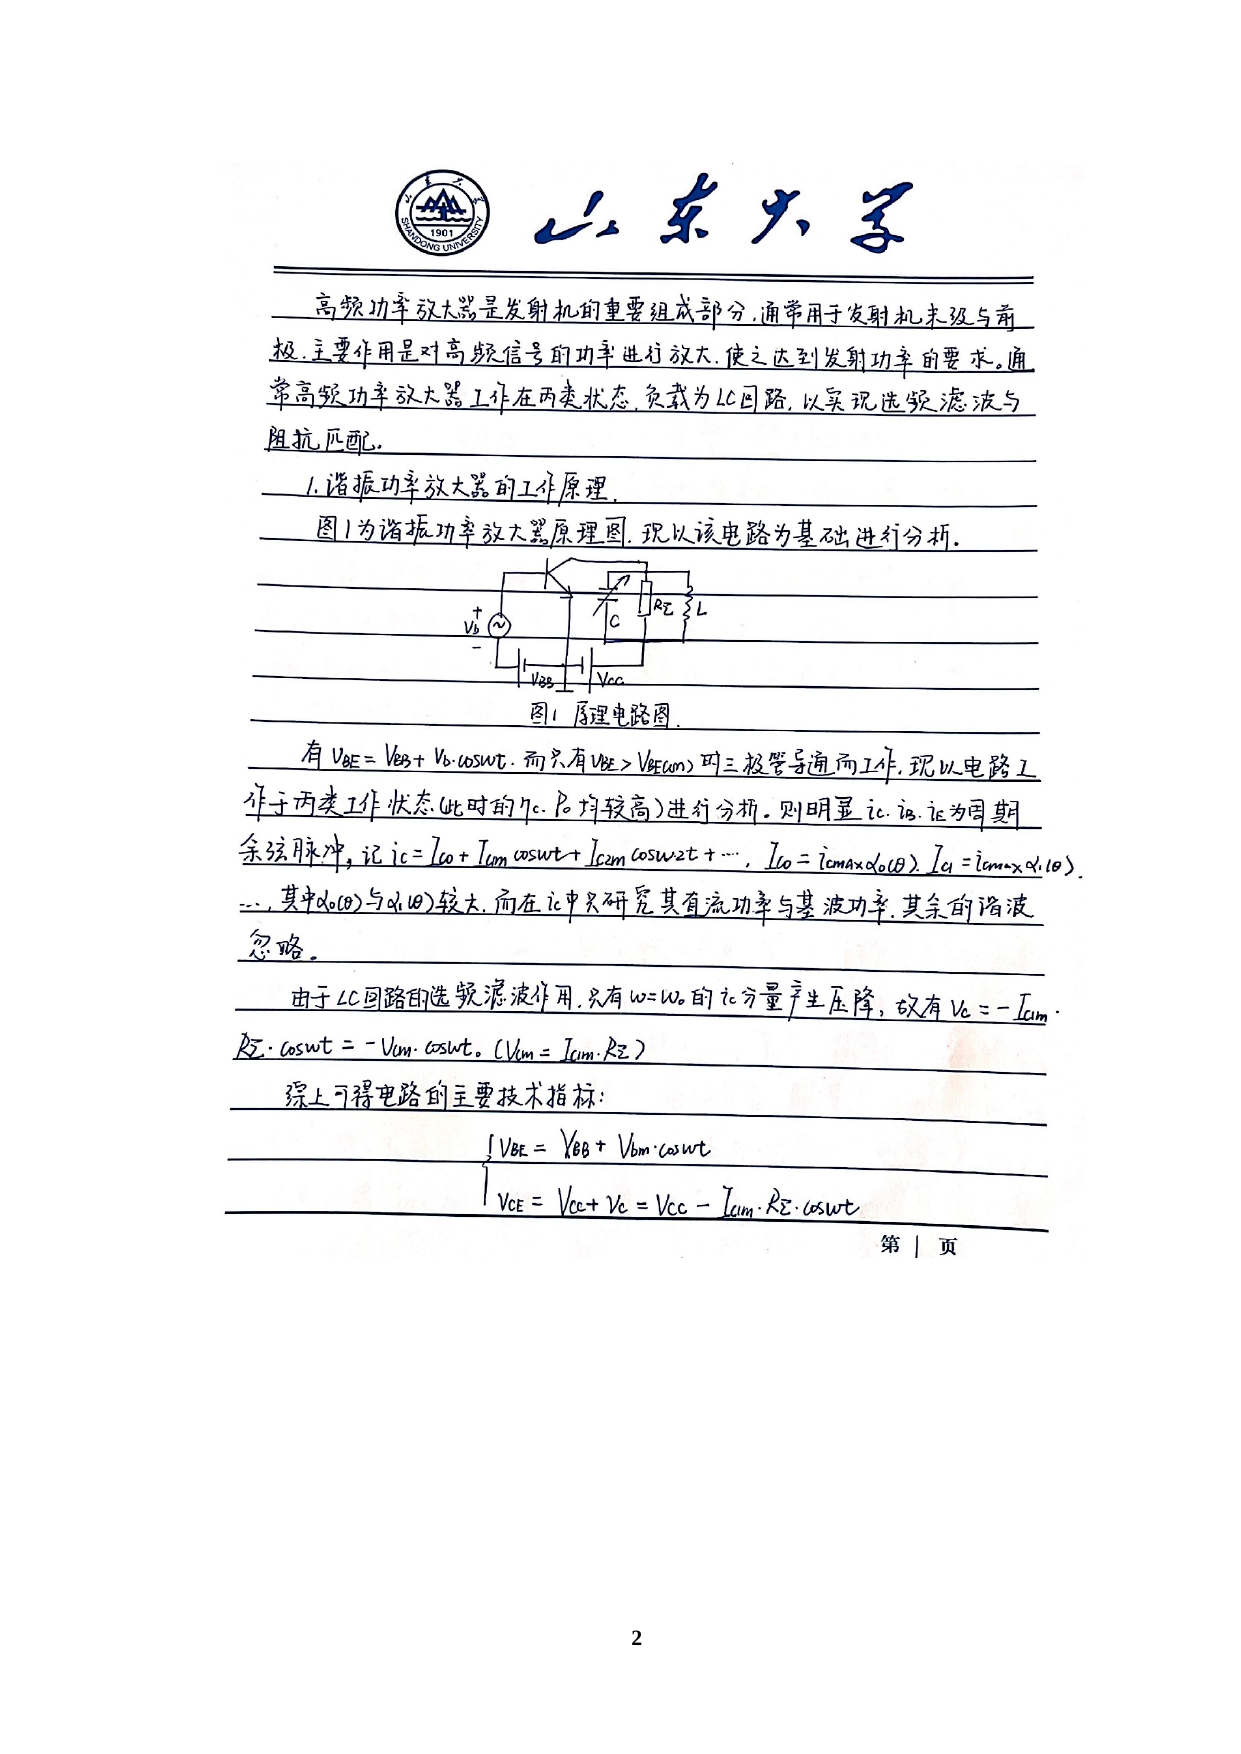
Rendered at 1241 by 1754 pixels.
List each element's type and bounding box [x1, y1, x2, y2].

picture [214, 162, 1085, 1258]
